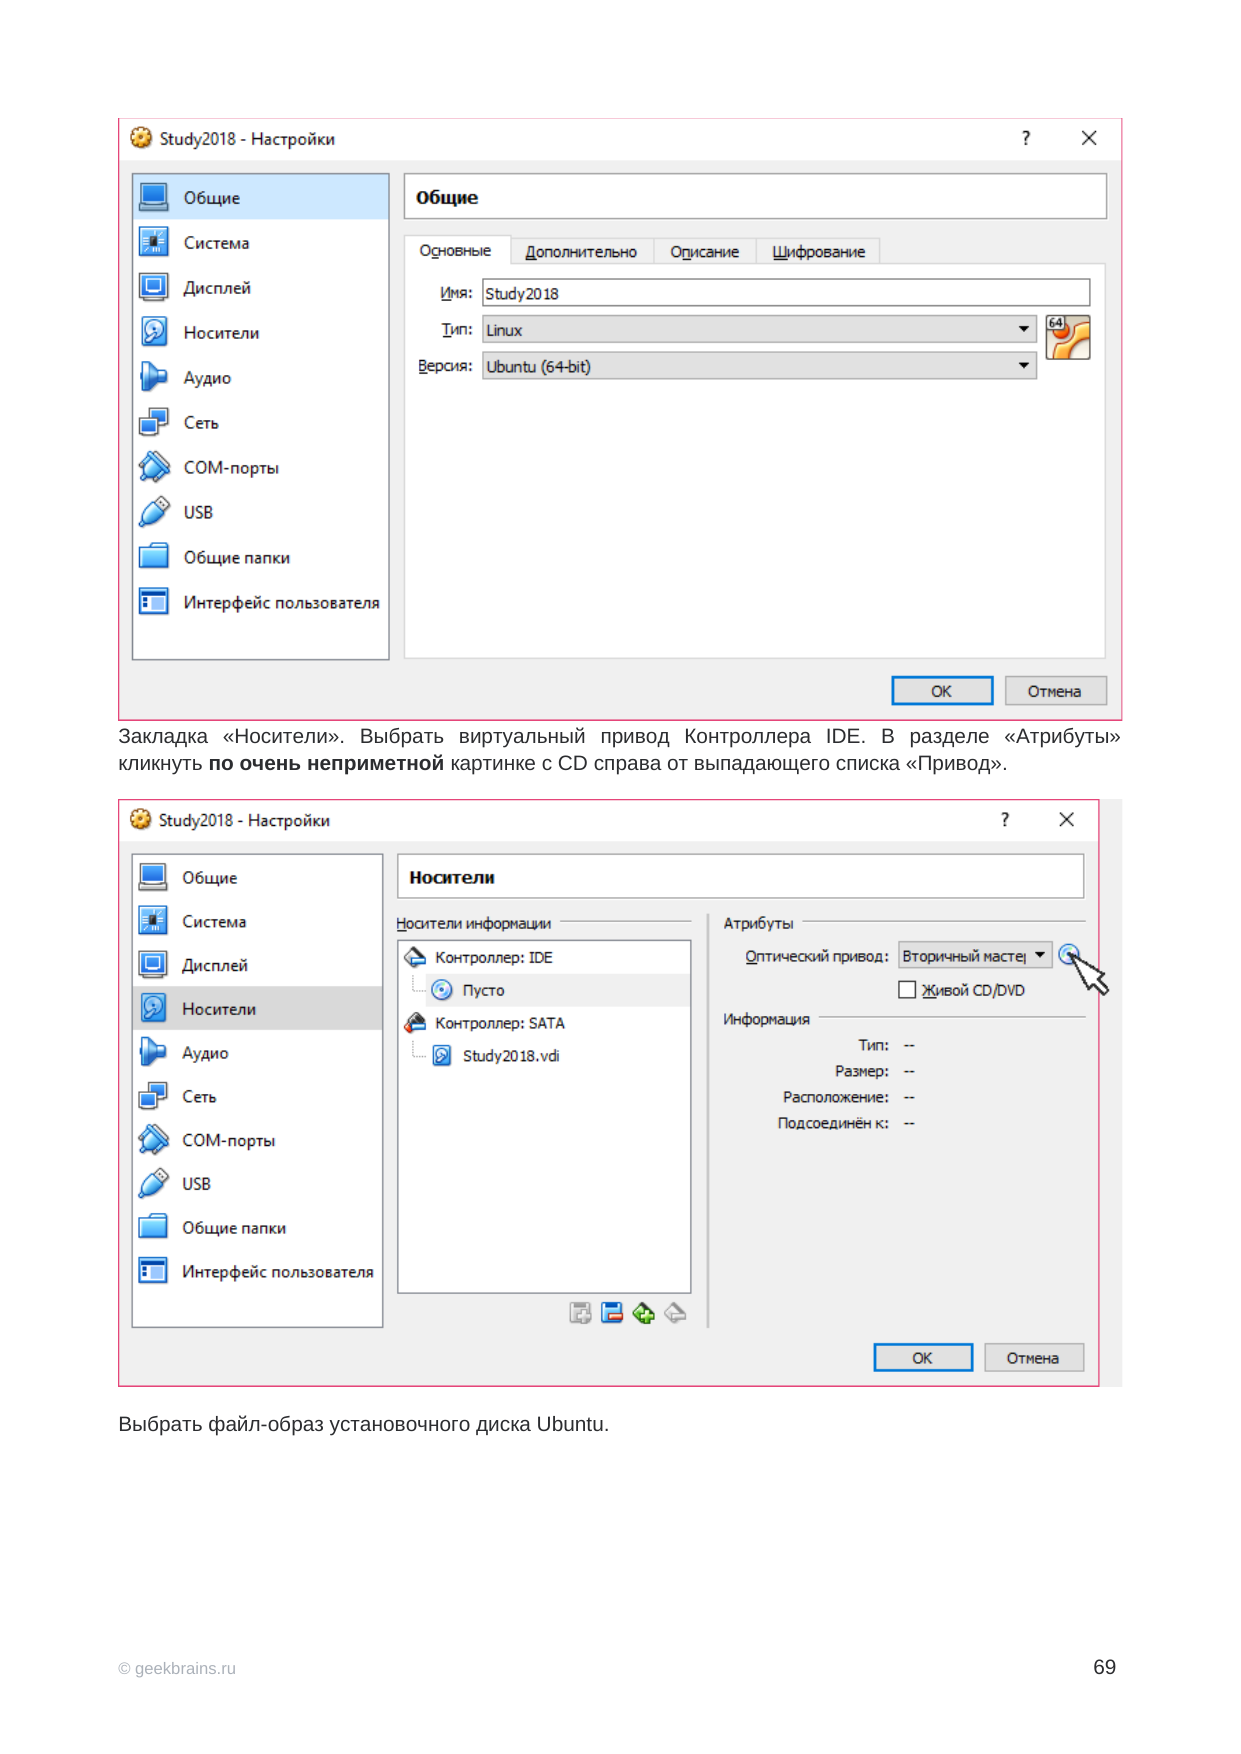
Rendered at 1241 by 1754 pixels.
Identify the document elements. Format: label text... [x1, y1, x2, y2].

text Закладка «Носители». Выбрать виртуальный привод Контроллера IDE. В разделе «Атрибуты» кликнуть по очень неприметной картинке с CD справа от выпадающего списка «Привод». [118, 721, 1122, 775]
text Выбрать файл-образ установочного диска Ubuntu. [118, 1411, 1122, 1435]
picture [118, 118, 1123, 721]
picture [118, 799, 1123, 1387]
